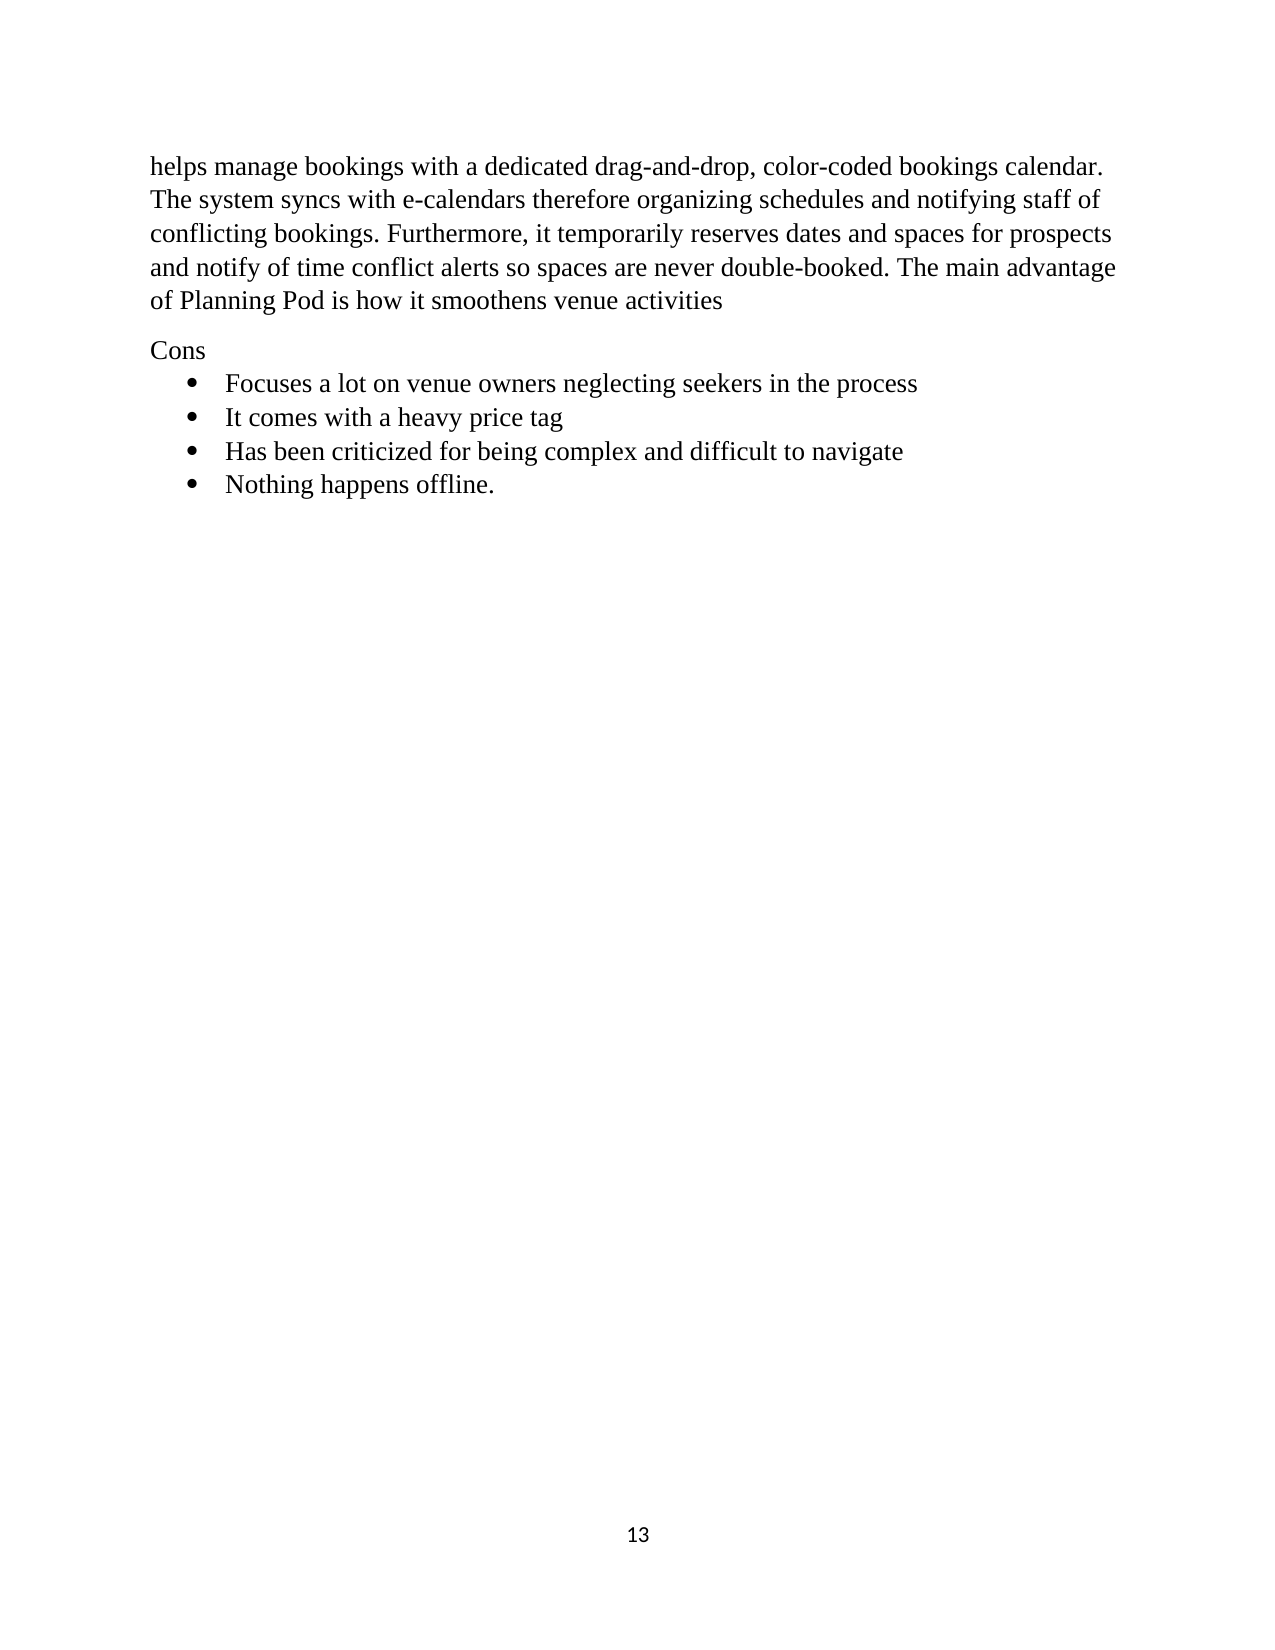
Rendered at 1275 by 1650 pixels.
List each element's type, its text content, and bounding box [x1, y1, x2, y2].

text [150, 150, 1125, 315]
list Focuses a lot on venue owners neglecting seekers in the process [187, 367, 1125, 398]
list Nothing happens offline. [187, 468, 1125, 500]
list It comes with a heavy price tag [187, 401, 1125, 432]
list Has been criticized for being complex and difficult to navigate [187, 435, 1125, 466]
subtitle Cons [150, 334, 936, 366]
